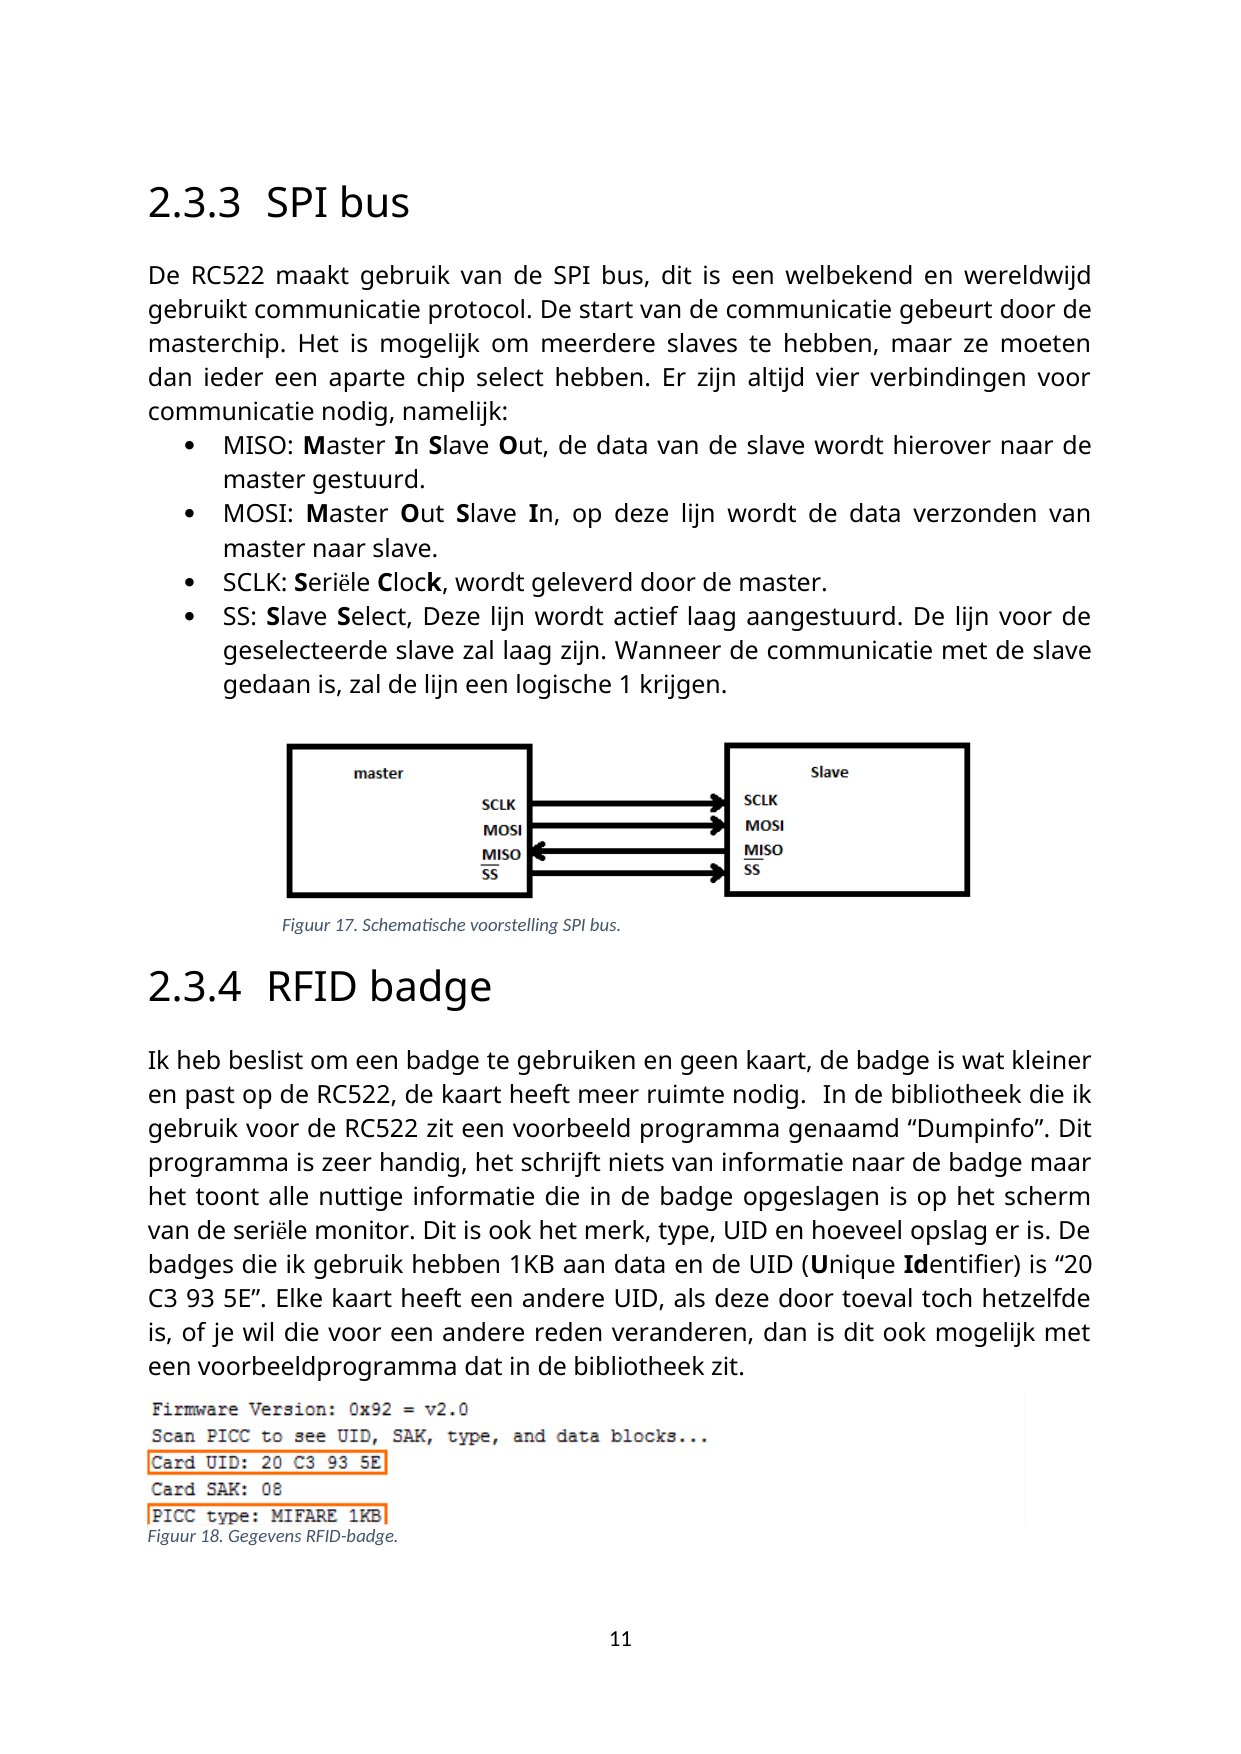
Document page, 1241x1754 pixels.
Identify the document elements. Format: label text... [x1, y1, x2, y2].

text Ik heb beslist om een badge te gebruiken en geen kaart, de badge is wat kleiner en past op de RC522, de kaart heeft meer ruimte nodig. In de bibliotheek die ik gebruik voor de RC522 zit een voorbeeld programma genaamd “Dumpinfo”. Dit programma is zeer handig, het schrijft niets van informatie naar de badge maar het toont alle nuttige informatie die in de badge opgeslagen is op het scherm van de seriële monitor. Dit is ook het merk, type, UID en hoeveel opslag er is. De badges die ik gebruik hebben 1KB aan data en de UID (Unique Identifier) is “20 C3 93 5E”. Elke kaart heeft een andere UID, als deze door toeval toch hetzelfde is, of je wil die voor een andere reden veranderen, dan is dit ook mogelijk met een voorbeeldprogramma dat in de bibliotheek zit. [148, 1042, 1093, 1383]
list MISO: Master In Slave Out, de data van de slave wordt hierover naar de master gestuurd. [185, 428, 1093, 496]
list SCLK: Seriële Clock, wordt geleverd door de master. [185, 564, 1093, 598]
picture [281, 738, 976, 904]
text De RC522 maakt gebruik van de SPI bus, dit is een welbekend en wereldwijd gebruikt communicatie protocol. De start van de communicatie gebeurt door de masterchip. Het is mogelijk om meerdere slaves te hebben, maar ze moeten dan ieder een aparte chip select hebben. Er zijn altijd vier verbindingen voor communicatie nodig, namelijk: [148, 258, 1093, 428]
subtitle SPI bus [148, 173, 1093, 229]
picture [147, 1392, 1026, 1524]
list MOSI: Master Out Slave In, op deze lijn wordt de data verzonden van master naar slave. [185, 496, 1093, 564]
list SS: Slave Select, Deze lijn wordt actief laag aangestuurd. De lijn voor de geselecteerde slave zal laag zijn. Wanneer de communicatie met de slave gedaan is, zal de lijn een logische 1 krijgen. [185, 598, 1093, 701]
